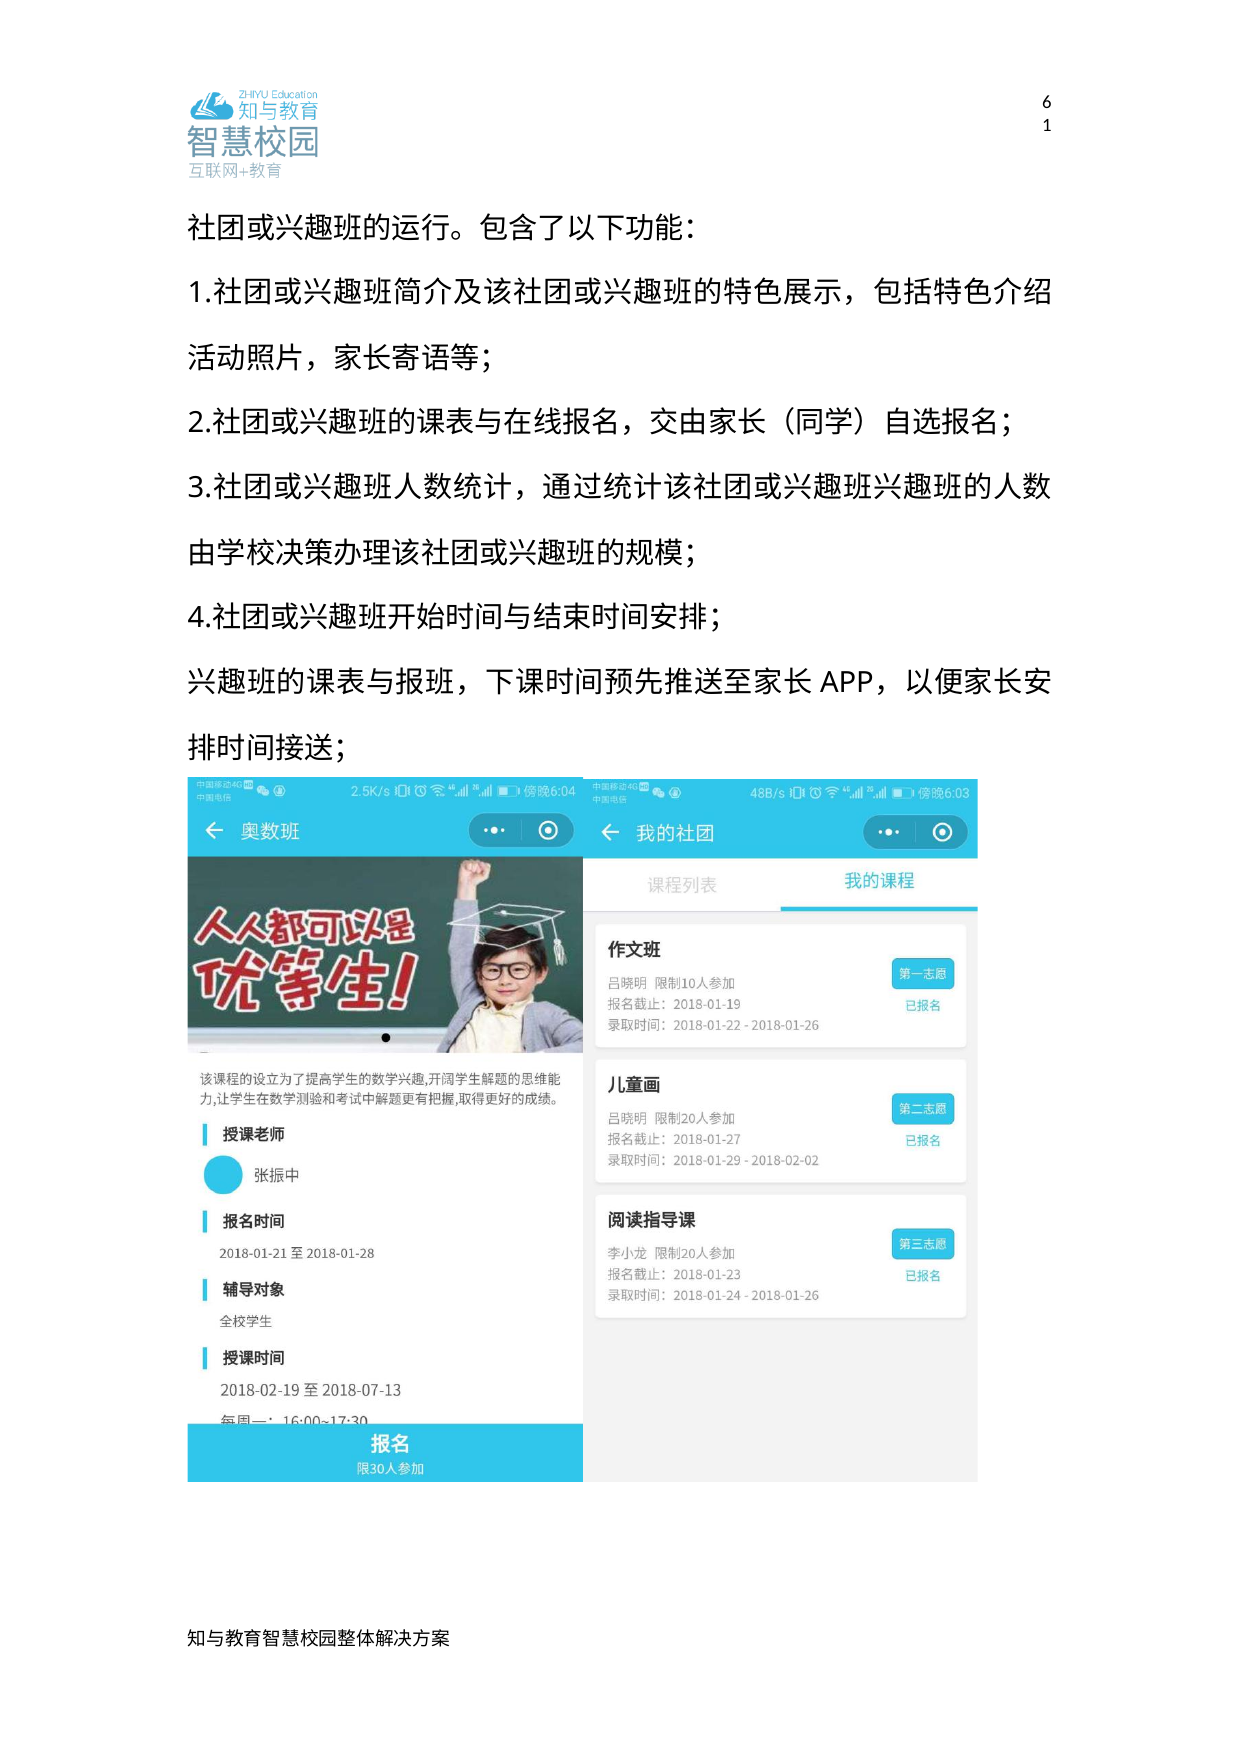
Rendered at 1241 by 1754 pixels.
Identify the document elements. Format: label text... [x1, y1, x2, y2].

picture [187, 777, 978, 1482]
text 4.社团或兴趣班开始时间与结束时间安排； [187, 583, 1053, 648]
text 1.社团或兴趣班简介及该社团或兴趣班的特色展示，包括特色介绍，活动照片，家长寄语等； [187, 258, 1053, 388]
text 3.社团或兴趣班人数统计，通过统计该社团或兴趣班兴趣班的人数，由学校决策办理该社团或兴趣班的规模； [187, 453, 1053, 583]
text 兴趣班的课表与报班，下课时间预先推送至家长APP，以便家长安排时间接送； [187, 648, 1053, 778]
text 2.社团或兴趣班的课表与在线报名，交由家长（同学）自选报名； [187, 388, 1053, 453]
picture [187, 90, 318, 178]
text 社团或兴趣班的运行。包含了以下功能： [187, 193, 1053, 258]
